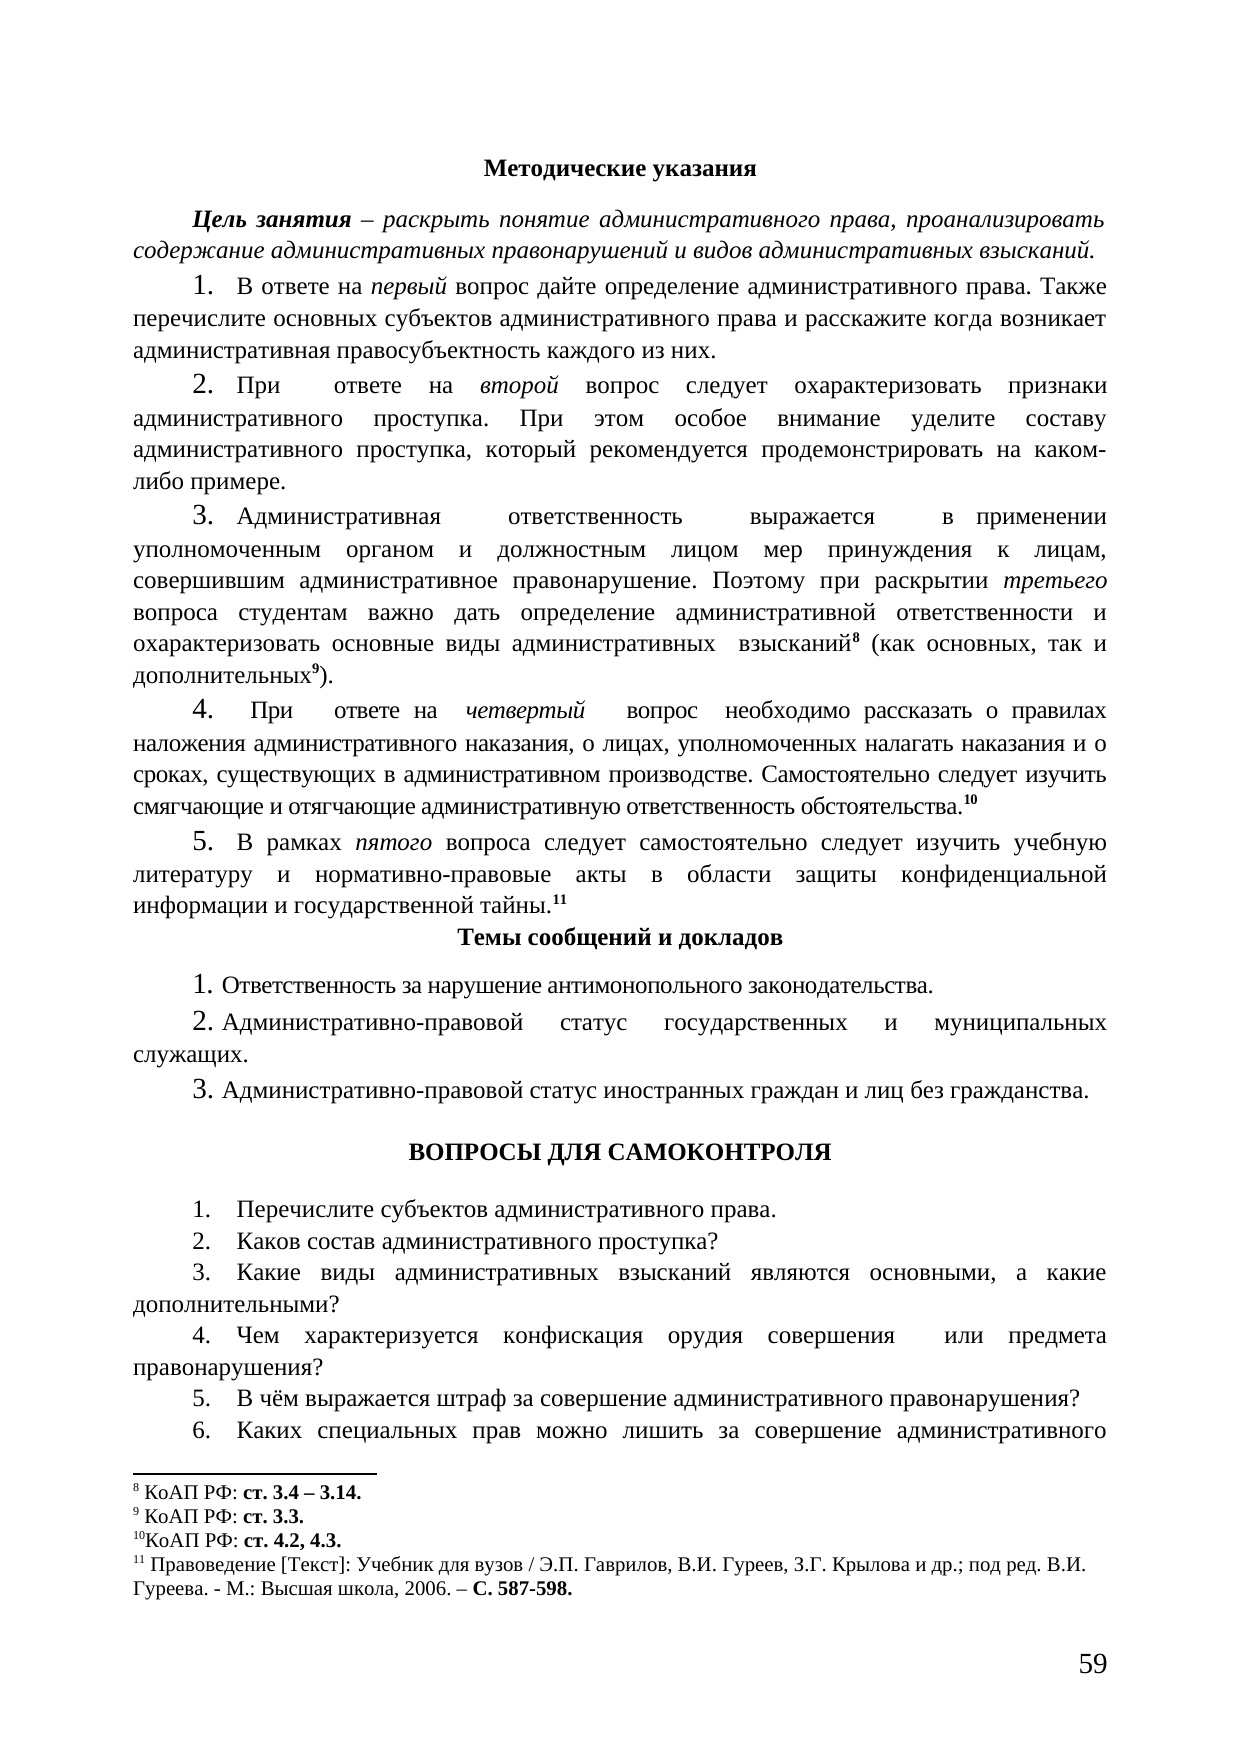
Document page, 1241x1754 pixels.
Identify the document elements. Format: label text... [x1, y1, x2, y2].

list Административно-правовой статус иностранных граждан и лиц без гражданства. [133, 1071, 1107, 1104]
text Темы сообщений и докладов [133, 922, 1107, 951]
list Административная ответственность выражается в применении уполномоченным органом и должностным лицом мер принуждения к лицам, совершившим административное правонарушение. Поэтому при раскрытии третьего вопроса студентам важно дать определение административной ответственности и охарактеризовать основные виды административных взысканий (как основных, так и дополнительных). [133, 497, 1107, 689]
text ВОПРОСЫ ДЛЯ САМОКОНТРОЛЯ [133, 1137, 1107, 1165]
list При ответе на второй вопрос следует охарактеризовать признаки административного проступка. При этом особое внимание уделите составу административного проступка, который рекомендуется продемонстрировать на каком-либо примере. [133, 366, 1107, 495]
list В рамках пятого вопроса следует самостоятельно следует изучить учебную литературу и нормативно-правовые акты в области защиты конфиденциальной информации и государственной тайны. [133, 823, 1107, 919]
list Перечислите субъектов административного права. [133, 1194, 1107, 1223]
list В ответе на первый вопрос дайте определение административного права. Также перечислите основных субъектов административного права и расскажите когда возникает административная правосубъектность каждого из них. [133, 267, 1107, 364]
text Цель занятия – раскрыть понятие административного права, проанализировать содержание административных правонарушений и видов административных взысканий. [133, 204, 1107, 264]
list Ответственность за нарушение антимонопольного законодательства. [133, 966, 1107, 1000]
list При ответе на четвертый вопрос необходимо рассказать о правилах наложения административного наказания, о лицах, уполномоченных налагать наказания и о сроках, существующих в административном производстве. Самостоятельно следует изучить смягчающие и отягчающие административную ответственность обстоятельства. [133, 692, 1107, 820]
list Чем характеризуется конфискация орудия совершения или предмета правонарушения? [133, 1320, 1107, 1381]
text Методические указания [133, 153, 1107, 182]
list Каков состав административного проступка? [133, 1226, 1107, 1254]
list В чём выражается штраф за совершение административного правонарушения? [133, 1383, 1107, 1412]
list Административно-правовой статус государственных и муниципальных служащих. [133, 1003, 1107, 1068]
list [133, 1415, 1107, 1444]
list Какие виды административных взысканий являются основными, а какие дополнительными? [133, 1257, 1107, 1318]
